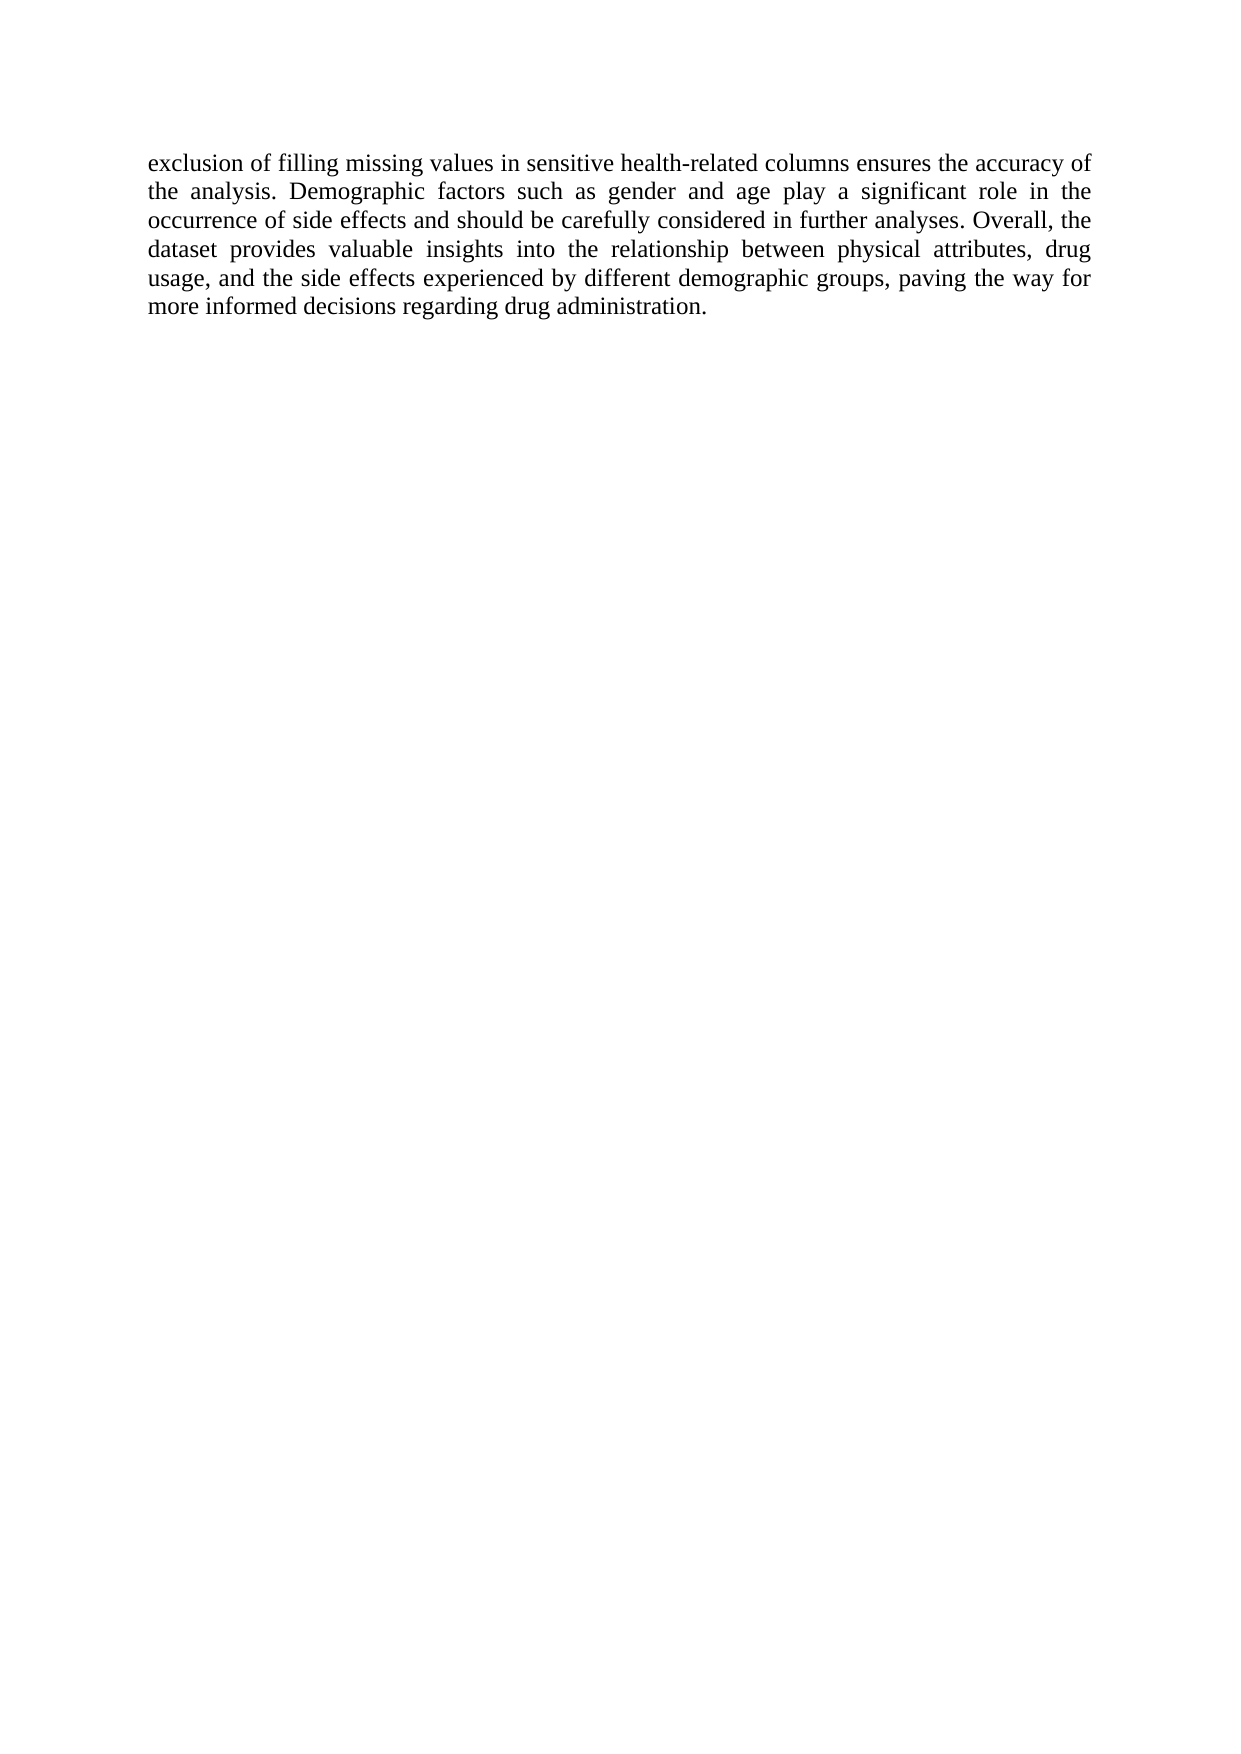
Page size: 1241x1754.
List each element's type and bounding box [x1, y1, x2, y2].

text [148, 148, 1093, 320]
